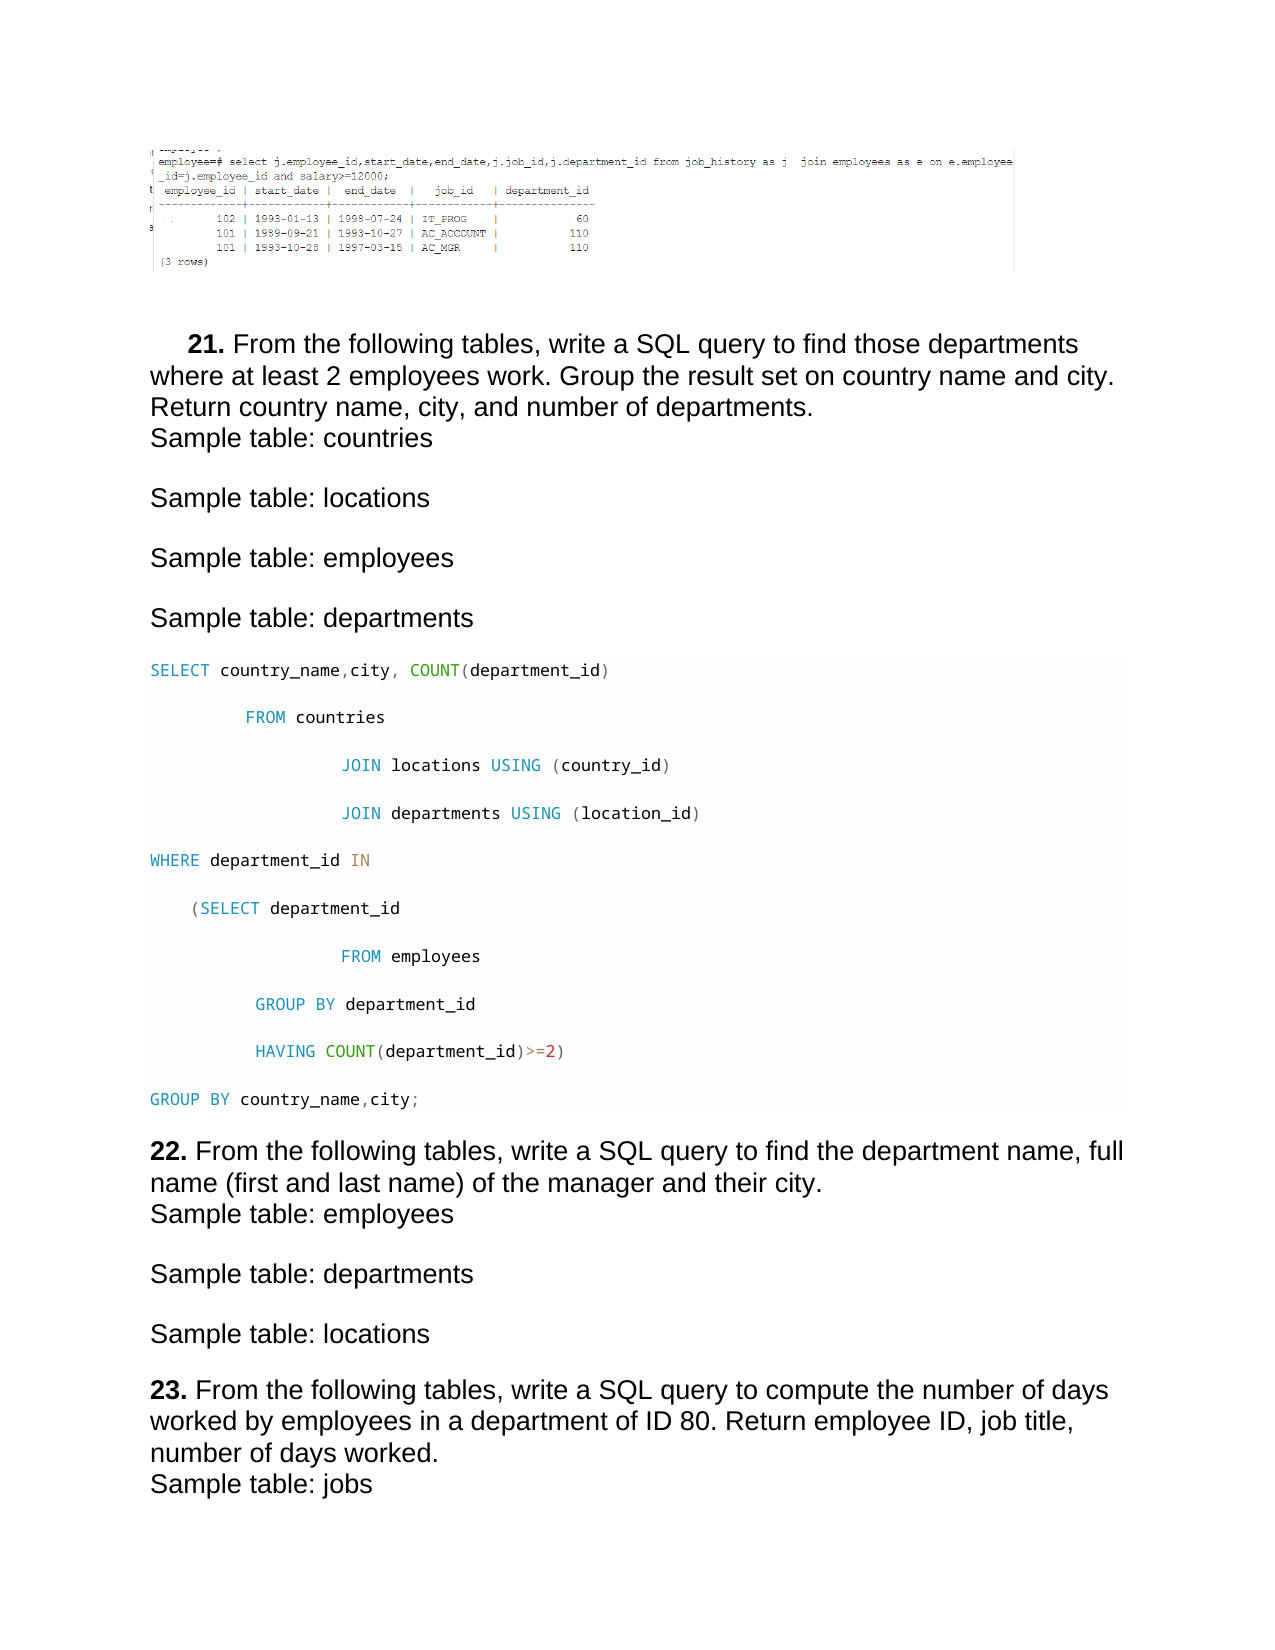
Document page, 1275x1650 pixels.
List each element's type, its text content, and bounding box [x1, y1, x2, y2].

text SELECT country_name,city, COUNT(department_id) [150, 658, 1125, 681]
text FROM countries [150, 706, 1125, 729]
text Sample table: locations [150, 1318, 1125, 1349]
text Sample table: jobs [150, 1468, 1125, 1499]
text Sample table: departments [150, 602, 1125, 633]
text 21. From the following tables, write a SQL query to find those departments where at least 2 employees work. Group the result set on country name and city. Return country name, city, and number of departments. [150, 328, 1125, 422]
text Sample table: employees [150, 542, 1125, 573]
text HAVING COUNT(department_id)>=2) [150, 1040, 1125, 1063]
text Sample table: employees [150, 1198, 1125, 1229]
text 22. From the following tables, write a SQL query to find the department name, full name (first and last name) of the manager and their city. [150, 1135, 1125, 1198]
text 23. From the following tables, write a SQL query to compute the number of days worked by employees in a department of ID 80. Return employee ID, job title, number of days worked. [150, 1374, 1125, 1468]
text WHERE department_id IN [150, 849, 1125, 872]
text Sample table: countries [150, 422, 1125, 453]
text Sample table: locations [150, 482, 1125, 513]
text JOIN locations USING (country_id) [150, 754, 1125, 776]
text FROM employees [150, 944, 1125, 967]
text Sample table: departments [150, 1258, 1125, 1289]
text GROUP BY department_id [150, 992, 1125, 1015]
text GROUP BY country_name,city; [150, 1088, 1125, 1110]
text (SELECT department_id [150, 897, 1125, 919]
picture [150, 150, 1015, 272]
text JOIN departments USING (location_id) [150, 801, 1125, 824]
